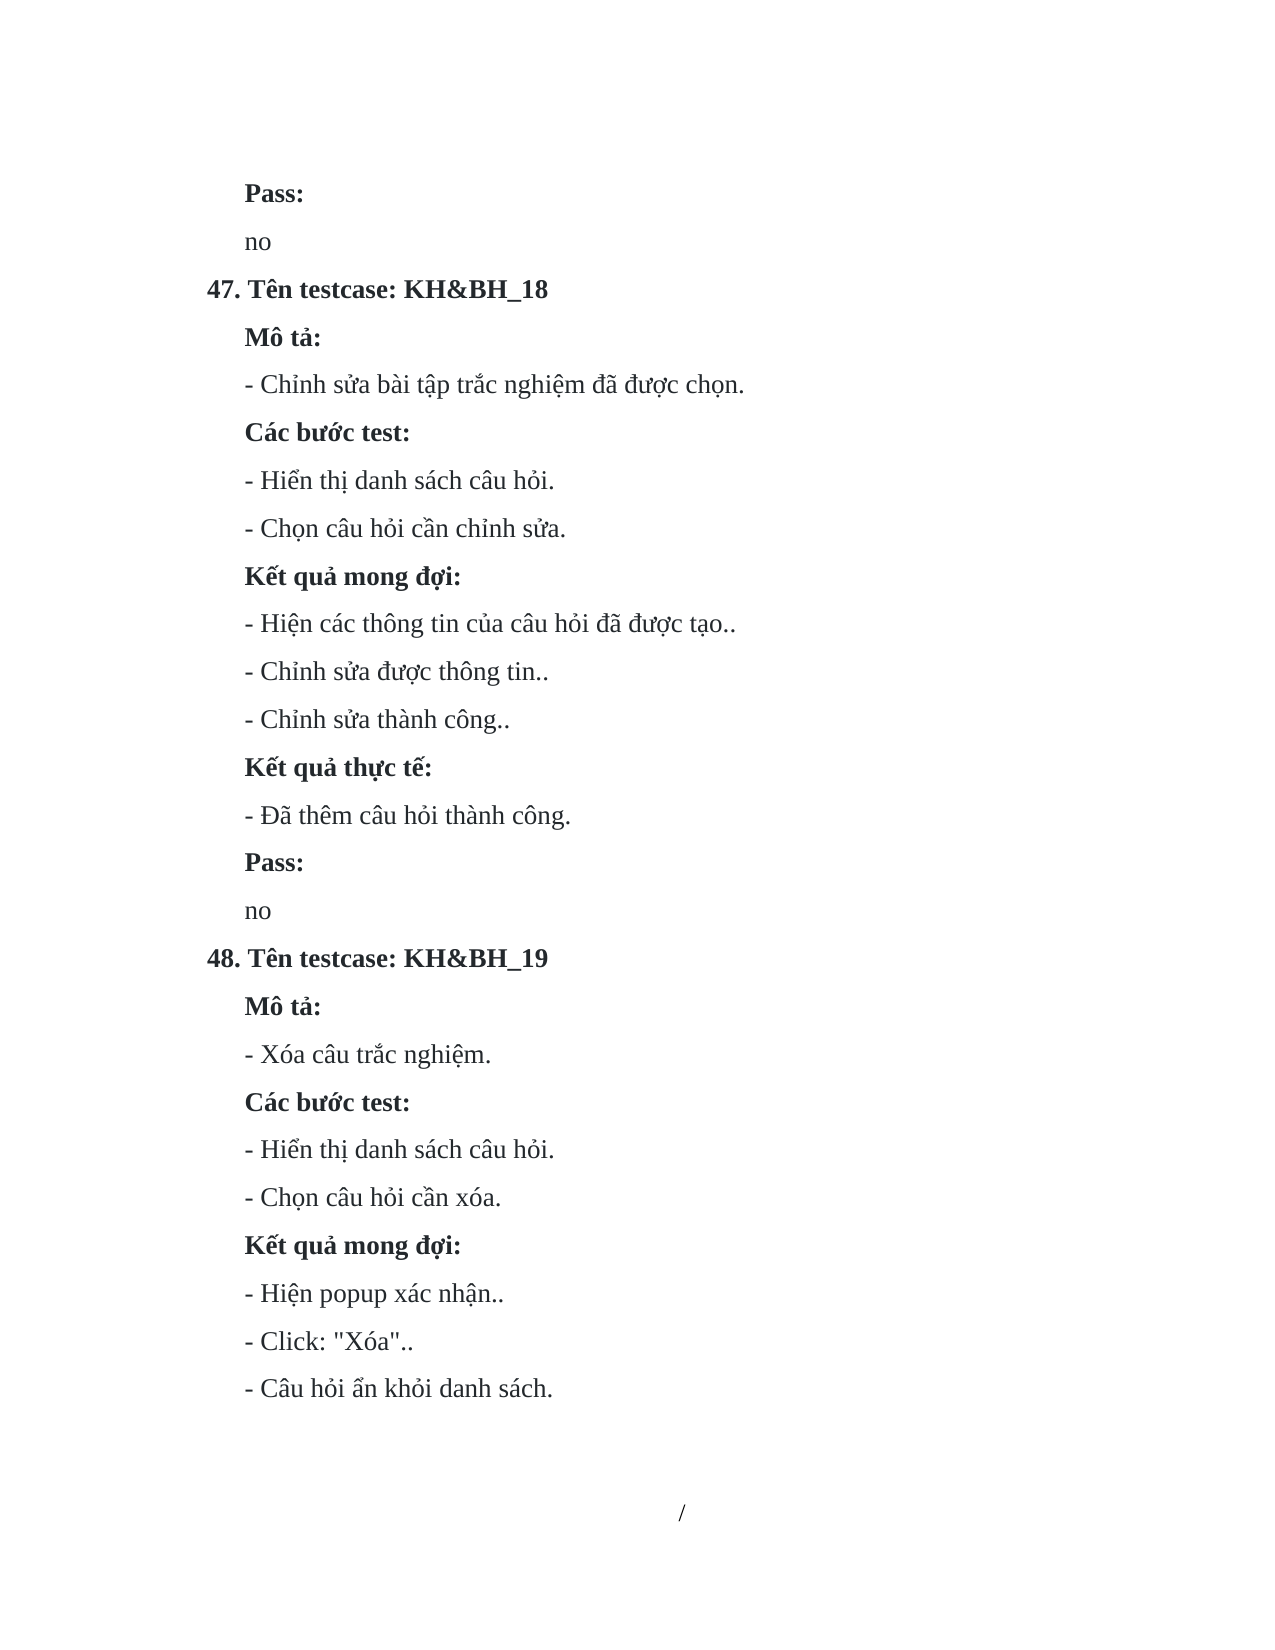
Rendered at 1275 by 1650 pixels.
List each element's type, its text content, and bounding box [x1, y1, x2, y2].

text Mô tả: [244, 990, 1157, 1021]
text 48. Tên testcase: KH&BH_19 [207, 942, 1157, 973]
text - Chọn câu hỏi cần chỉnh sửa. [244, 512, 1157, 543]
text Các bước test: [244, 416, 1157, 447]
text - Chỉnh sửa bài tập trắc nghiệm đã được chọn. [244, 368, 1157, 399]
text - Hiện popup xác nhận.. [244, 1277, 1157, 1308]
text Kết quả mong đợi: [244, 560, 1157, 591]
text Kết quả mong đợi: [244, 1229, 1157, 1260]
text no [244, 225, 1157, 256]
text Mô tả: [244, 321, 1157, 352]
text - Hiển thị danh sách câu hỏi. [244, 1133, 1157, 1164]
text Pass: [244, 177, 1157, 208]
text - Chọn câu hỏi cần xóa. [244, 1181, 1157, 1212]
text 47. Tên testcase: KH&BH_18 [207, 273, 1157, 304]
text Các bước test: [244, 1086, 1157, 1117]
text no [244, 894, 1157, 926]
text - Chỉnh sửa được thông tin.. [244, 655, 1157, 686]
text - Hiện các thông tin của câu hỏi đã được tạo.. [244, 607, 1157, 639]
text Kết quả thực tế: [244, 751, 1157, 782]
text - Click: "Xóa".. [244, 1325, 1157, 1356]
text - Hiển thị danh sách câu hỏi. [244, 464, 1157, 495]
text - Xóa câu trắc nghiệm. [244, 1038, 1157, 1069]
text - Chỉnh sửa thành công.. [244, 703, 1157, 734]
text - Câu hỏi ẩn khỏi danh sách. [244, 1372, 1157, 1404]
text Pass: [244, 847, 1157, 878]
text - Đã thêm câu hỏi thành công. [244, 799, 1157, 830]
